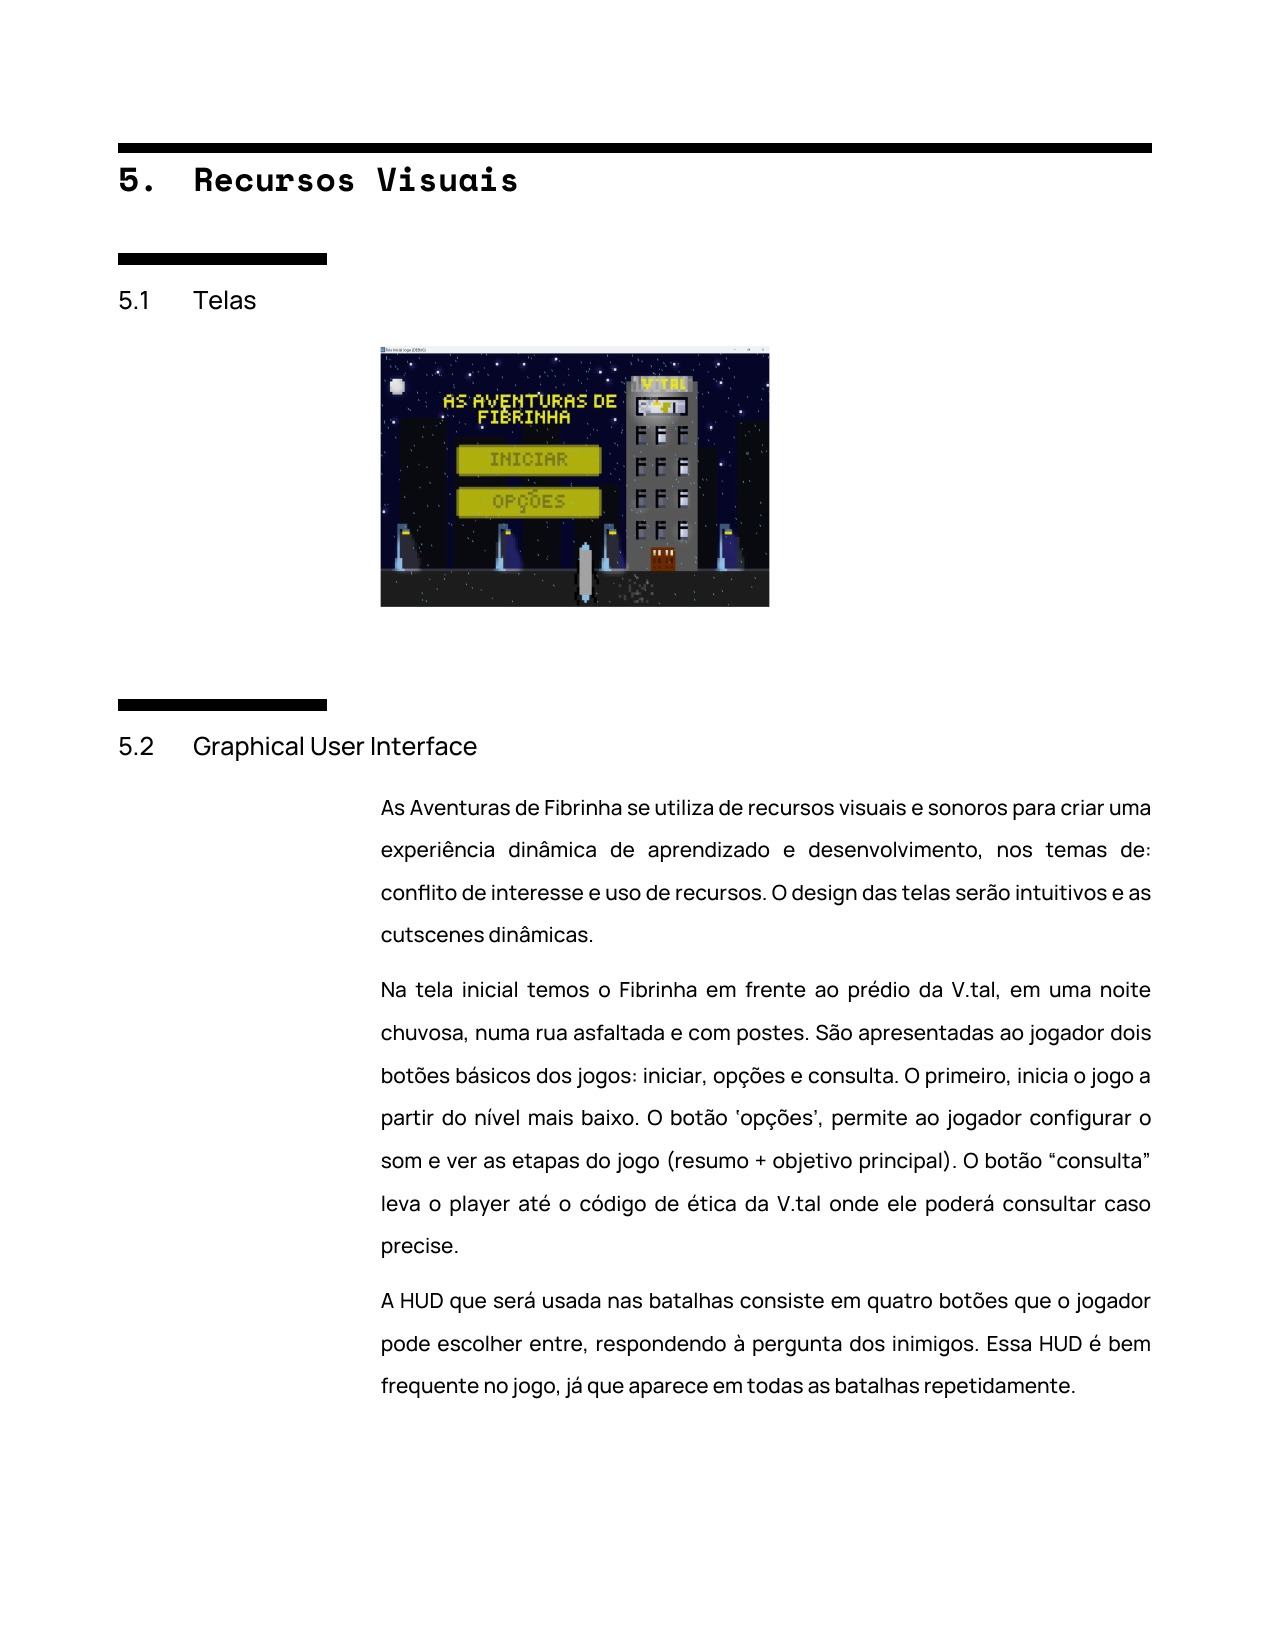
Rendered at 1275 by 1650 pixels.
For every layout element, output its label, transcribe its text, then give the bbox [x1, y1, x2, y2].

text A HUD que será usada nas batalhas consiste em quatro botões que o jogador pode escolher entre, respondendo à pergunta dos inimigos. Essa HUD é bem frequente no jogo, já que aparece em todas as batalhas repetidamente. [381, 1286, 1152, 1400]
title Recursos Visuais [118, 153, 1152, 204]
picture [380, 346, 770, 607]
list Graphical User Interface [118, 729, 1152, 763]
text Na tela inicial temos o Fibrinha em frente ao prédio da V.tal, em uma noite chuvosa, numa rua asfaltada e com postes. São apresentadas ao jogador dois botões básicos dos jogos: iniciar, opções e consulta. O primeiro, inicia o jogo a partir do nível mais baixo. O botão ‘opções’, permite ao jogador configurar o som e ver as etapas do jogo (resumo + objetivo principal). O botão “consulta” leva o player até o código de ética da V.tal onde ele poderá consultar caso precise. [381, 976, 1152, 1260]
list Telas [118, 283, 1152, 317]
text As Aventuras de Fibrinha se utiliza de recursos visuais e sonoros para criar uma experiência dinâmica de aprendizado e desenvolvimento, nos temas de: conflito de interesse e uso de recursos. O design das telas serão intuitivos e as cutscenes dinâmicas. [381, 793, 1152, 949]
